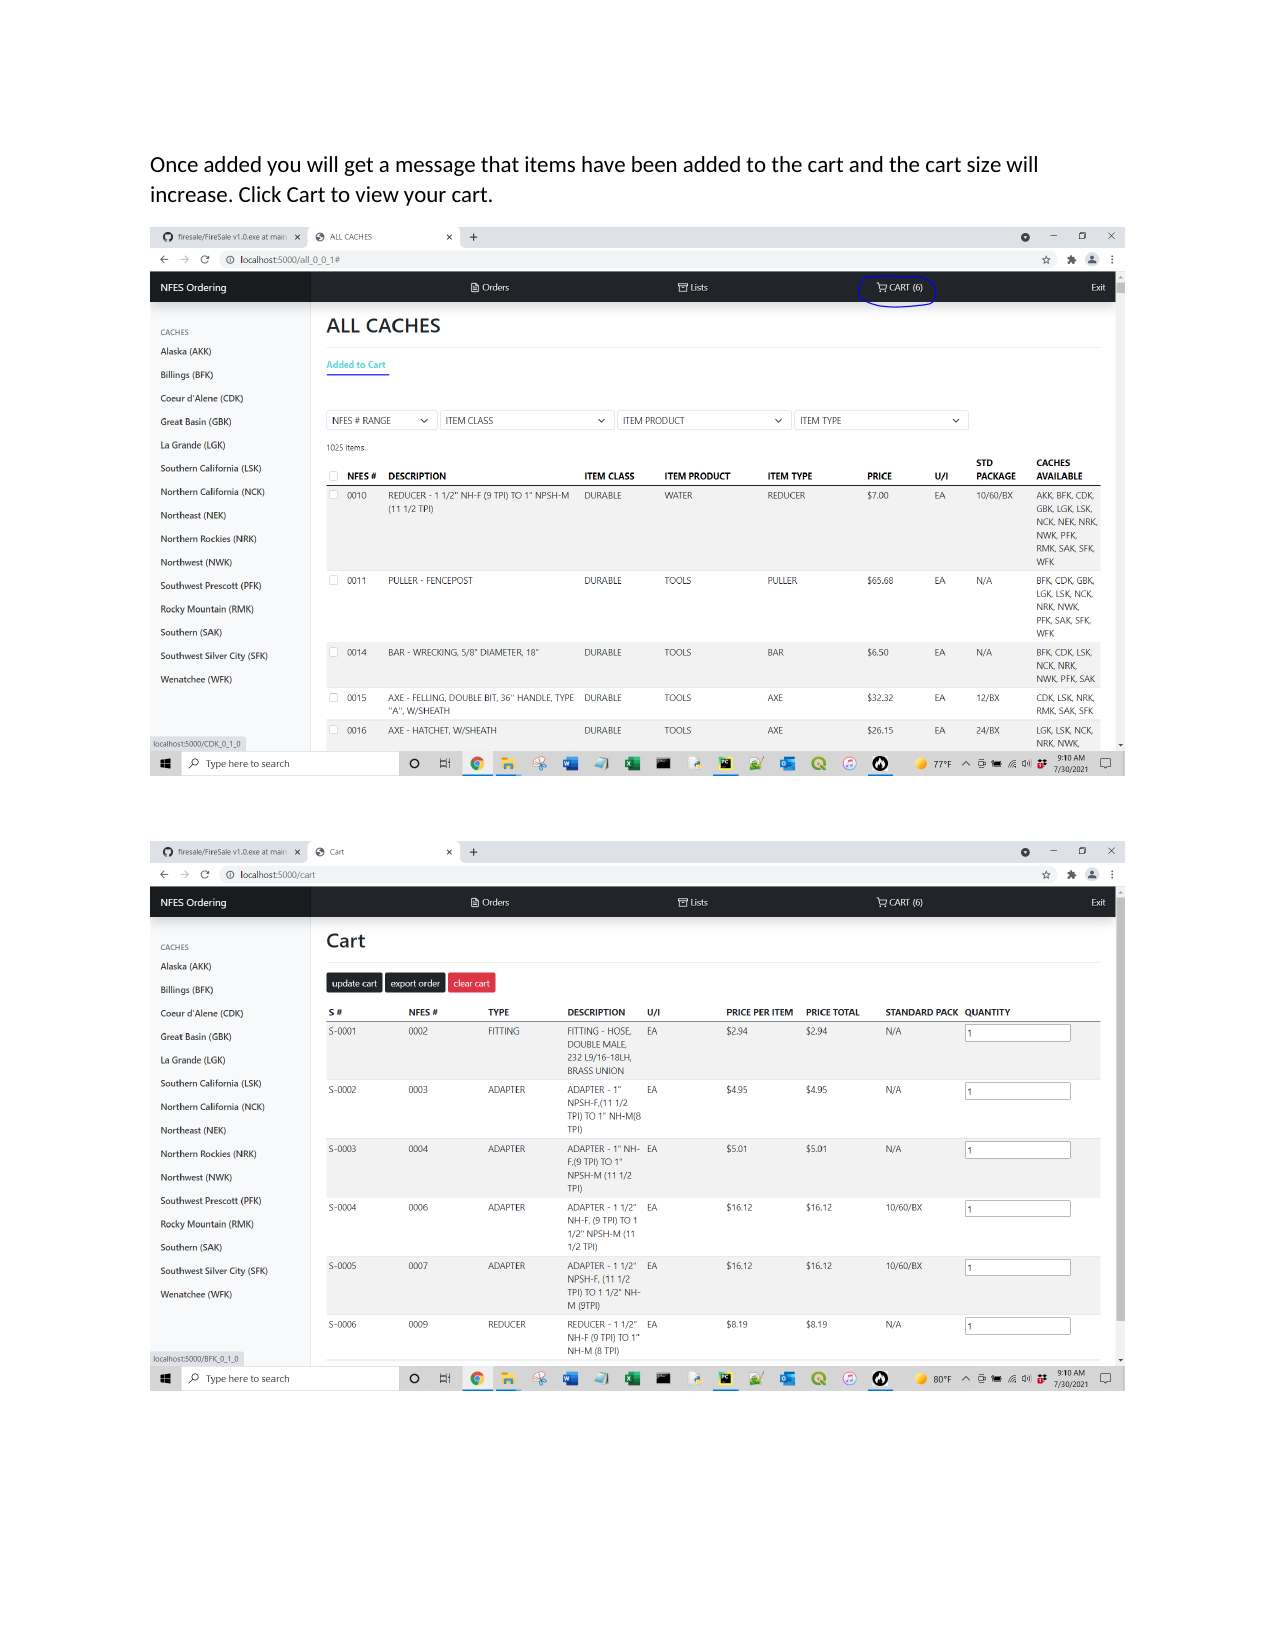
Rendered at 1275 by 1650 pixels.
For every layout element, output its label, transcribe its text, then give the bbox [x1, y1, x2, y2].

text Once added you will get a message that items have been added to the cart and the cart size will increase. Click Cart to view your cart. [150, 150, 1125, 208]
picture [150, 227, 1125, 776]
picture [150, 841, 1125, 1391]
